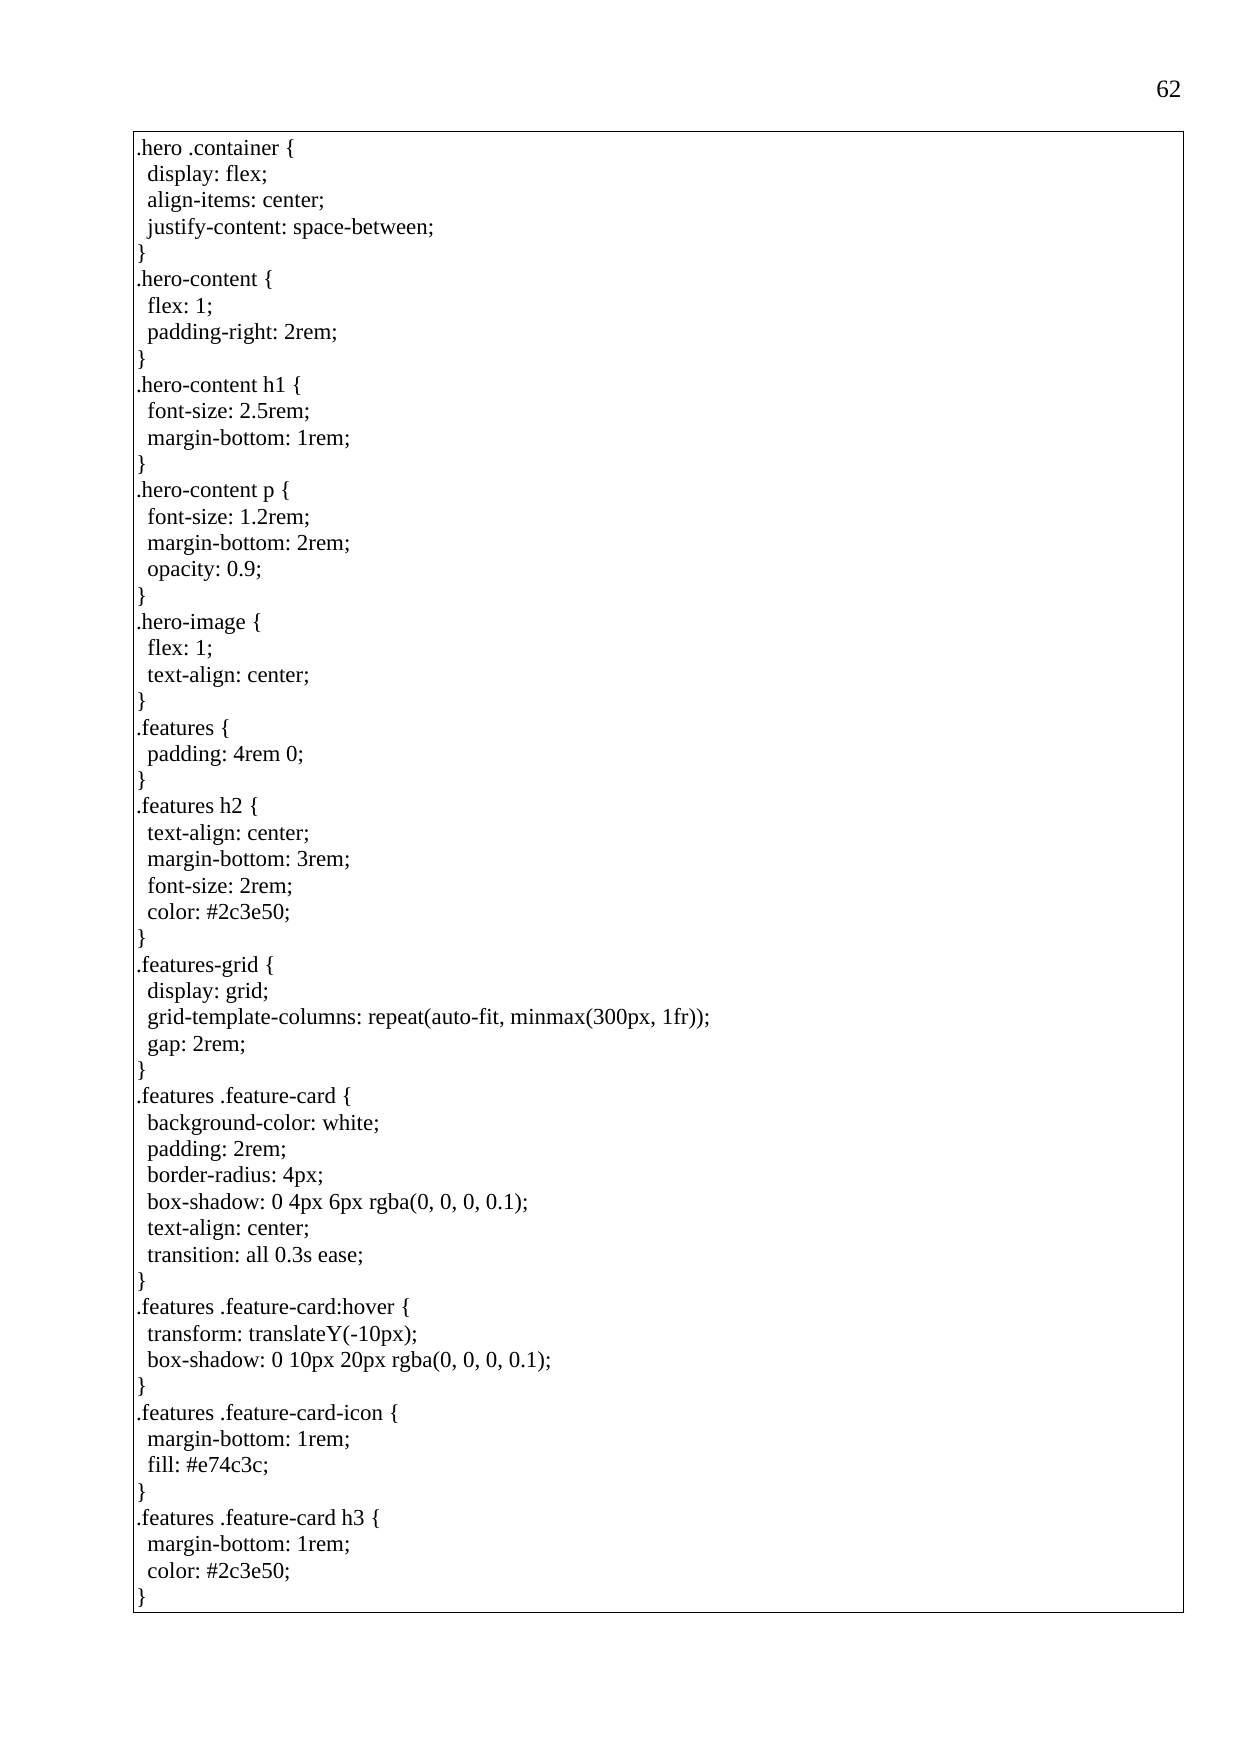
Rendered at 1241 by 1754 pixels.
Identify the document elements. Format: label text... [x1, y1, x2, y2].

text text-align: center; [136, 1214, 1181, 1241]
text } [136, 1056, 1181, 1082]
text .hero-content p { [136, 476, 1181, 503]
text } [136, 582, 1181, 608]
text transform: translateY(-10px); [136, 1320, 1181, 1346]
text .features-grid { [136, 951, 1181, 977]
text gap: 2rem; [136, 1030, 1181, 1056]
text padding-right: 2rem; [136, 318, 1181, 344]
text } [136, 1478, 1181, 1504]
text .hero-content h1 { [136, 371, 1181, 397]
text box-shadow: 0 10px 20px rgba(0, 0, 0, 0.1); [136, 1346, 1181, 1372]
text grid-template-columns: repeat(auto-fit, minmax(300px, 1fr)); [136, 1003, 1181, 1030]
text font-size: 2rem; [136, 872, 1181, 898]
text } [136, 687, 1181, 713]
text color: #2c3e50; [136, 898, 1181, 924]
text padding: 4rem 0; [136, 740, 1181, 766]
text } [136, 924, 1181, 951]
text color: #2c3e50; [136, 1557, 1181, 1580]
text } [136, 766, 1181, 793]
text font-size: 1.2rem; [136, 503, 1181, 529]
text } [136, 450, 1181, 476]
text display: grid; [136, 977, 1181, 1003]
text .features h2 { [136, 793, 1181, 819]
text margin-bottom: 2rem; [136, 529, 1181, 555]
text align-items: center; [136, 186, 1181, 213]
text .hero-content { [136, 266, 1181, 292]
text .hero .container { [134, 132, 1183, 160]
text font-size: 2.5rem; [136, 397, 1181, 424]
text margin-bottom: 3rem; [136, 845, 1181, 872]
text } [136, 1267, 1181, 1293]
text text-align: center; [136, 819, 1181, 845]
text margin-bottom: 1rem; [136, 1531, 1181, 1557]
text margin-bottom: 1rem; [136, 1425, 1181, 1451]
text text-align: center; [136, 661, 1181, 687]
text .features .feature-card h3 { [136, 1504, 1181, 1531]
text display: flex; [136, 160, 1181, 186]
text margin-bottom: 1rem; [136, 424, 1181, 450]
text transition: all 0.3s ease; [136, 1241, 1181, 1267]
text box-shadow: 0 4px 6px rgba(0, 0, 0, 0.1); [136, 1188, 1181, 1214]
text } [136, 1372, 1181, 1399]
text .features .feature-card { [136, 1082, 1181, 1109]
text background-color: white; [136, 1109, 1181, 1135]
text } [136, 344, 1181, 371]
text .features .feature-card:hover { [136, 1293, 1181, 1320]
text .hero-image { [136, 608, 1181, 634]
text opacity: 0.9; [136, 555, 1181, 582]
text flex: 1; [136, 292, 1181, 318]
text } [136, 239, 1181, 266]
text flex: 1; [136, 634, 1181, 661]
text } [134, 1580, 1183, 1612]
text justify-content: space-between; [136, 213, 1181, 239]
text fill: #e74c3c; [136, 1451, 1181, 1478]
text padding: 2rem; [136, 1135, 1181, 1162]
text .features .feature-card-icon { [136, 1399, 1181, 1425]
text border-radius: 4px; [136, 1162, 1181, 1188]
text .features { [136, 713, 1181, 740]
